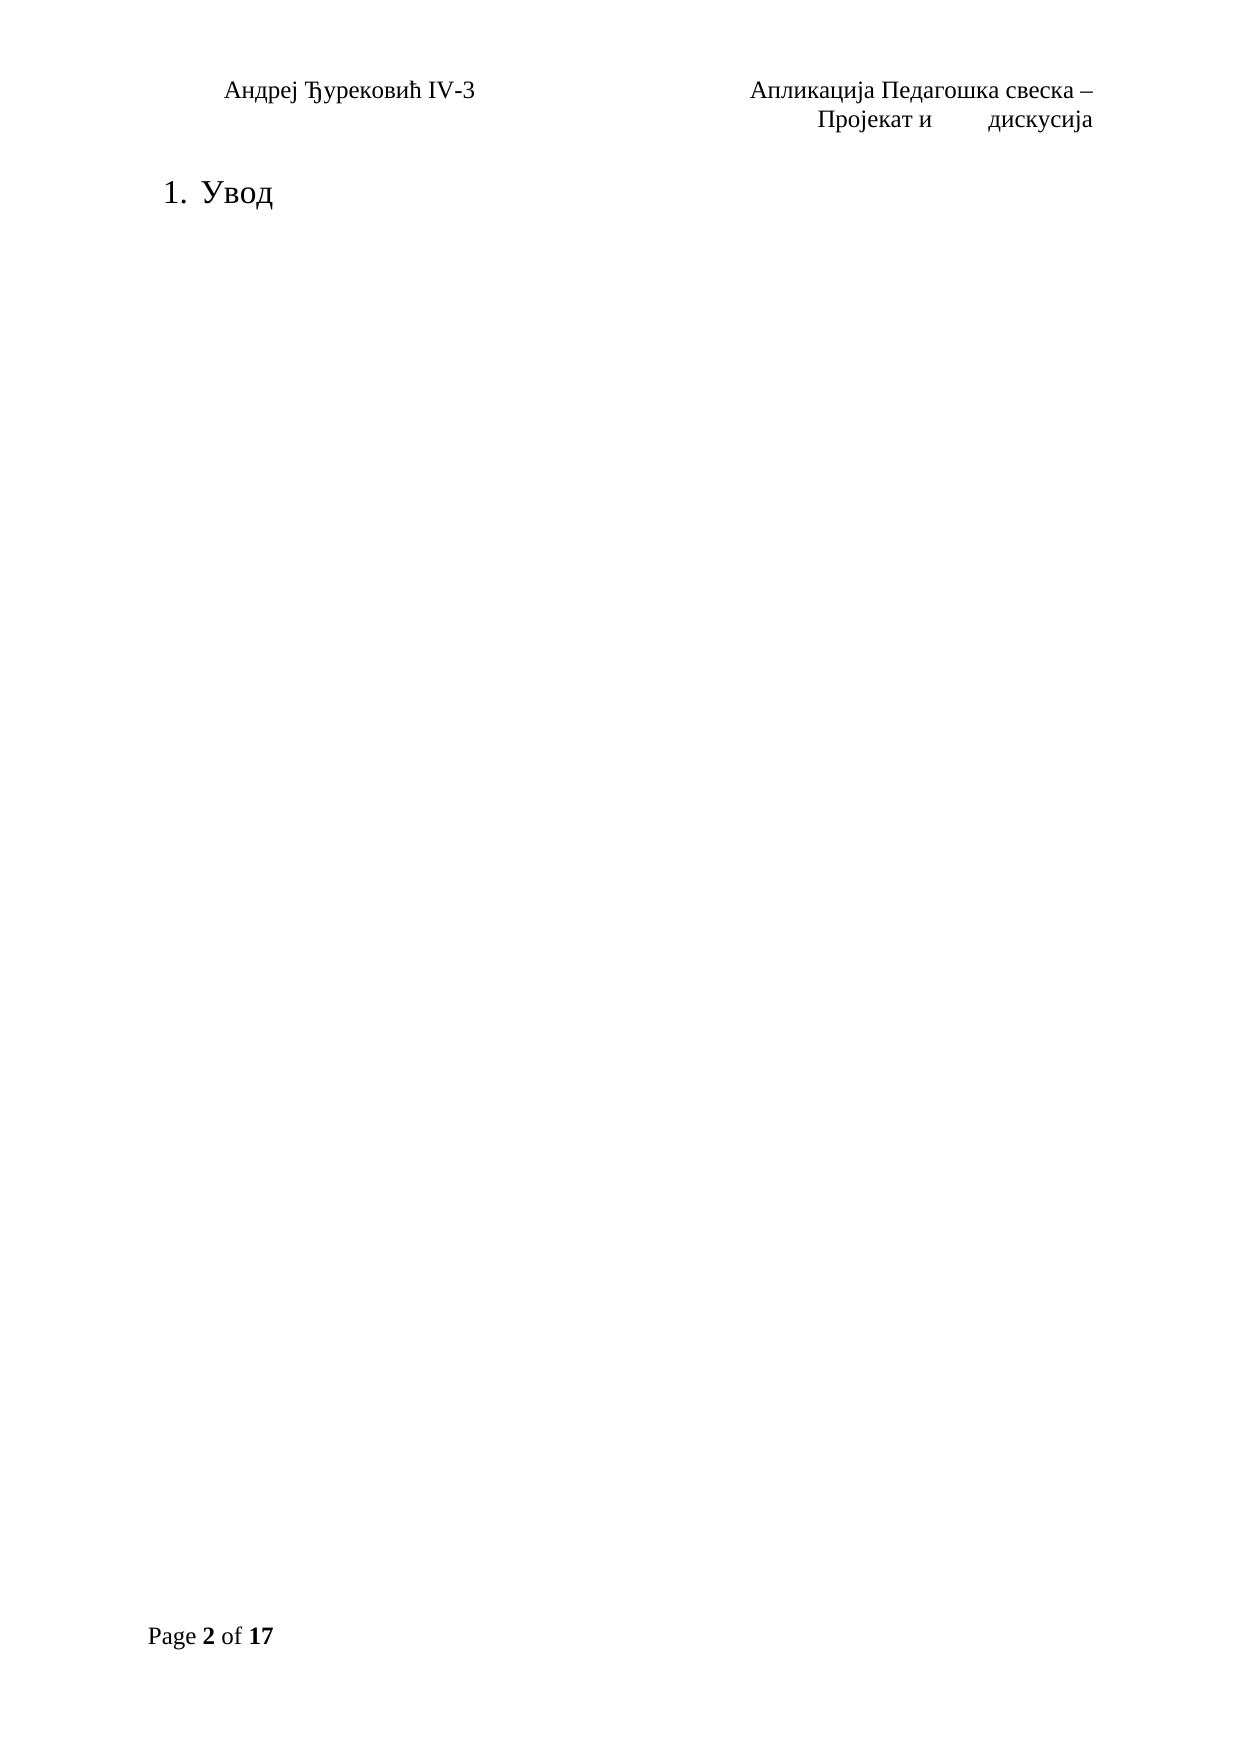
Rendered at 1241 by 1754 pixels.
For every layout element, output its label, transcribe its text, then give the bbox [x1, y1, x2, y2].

subtitle Увод [163, 173, 1093, 211]
